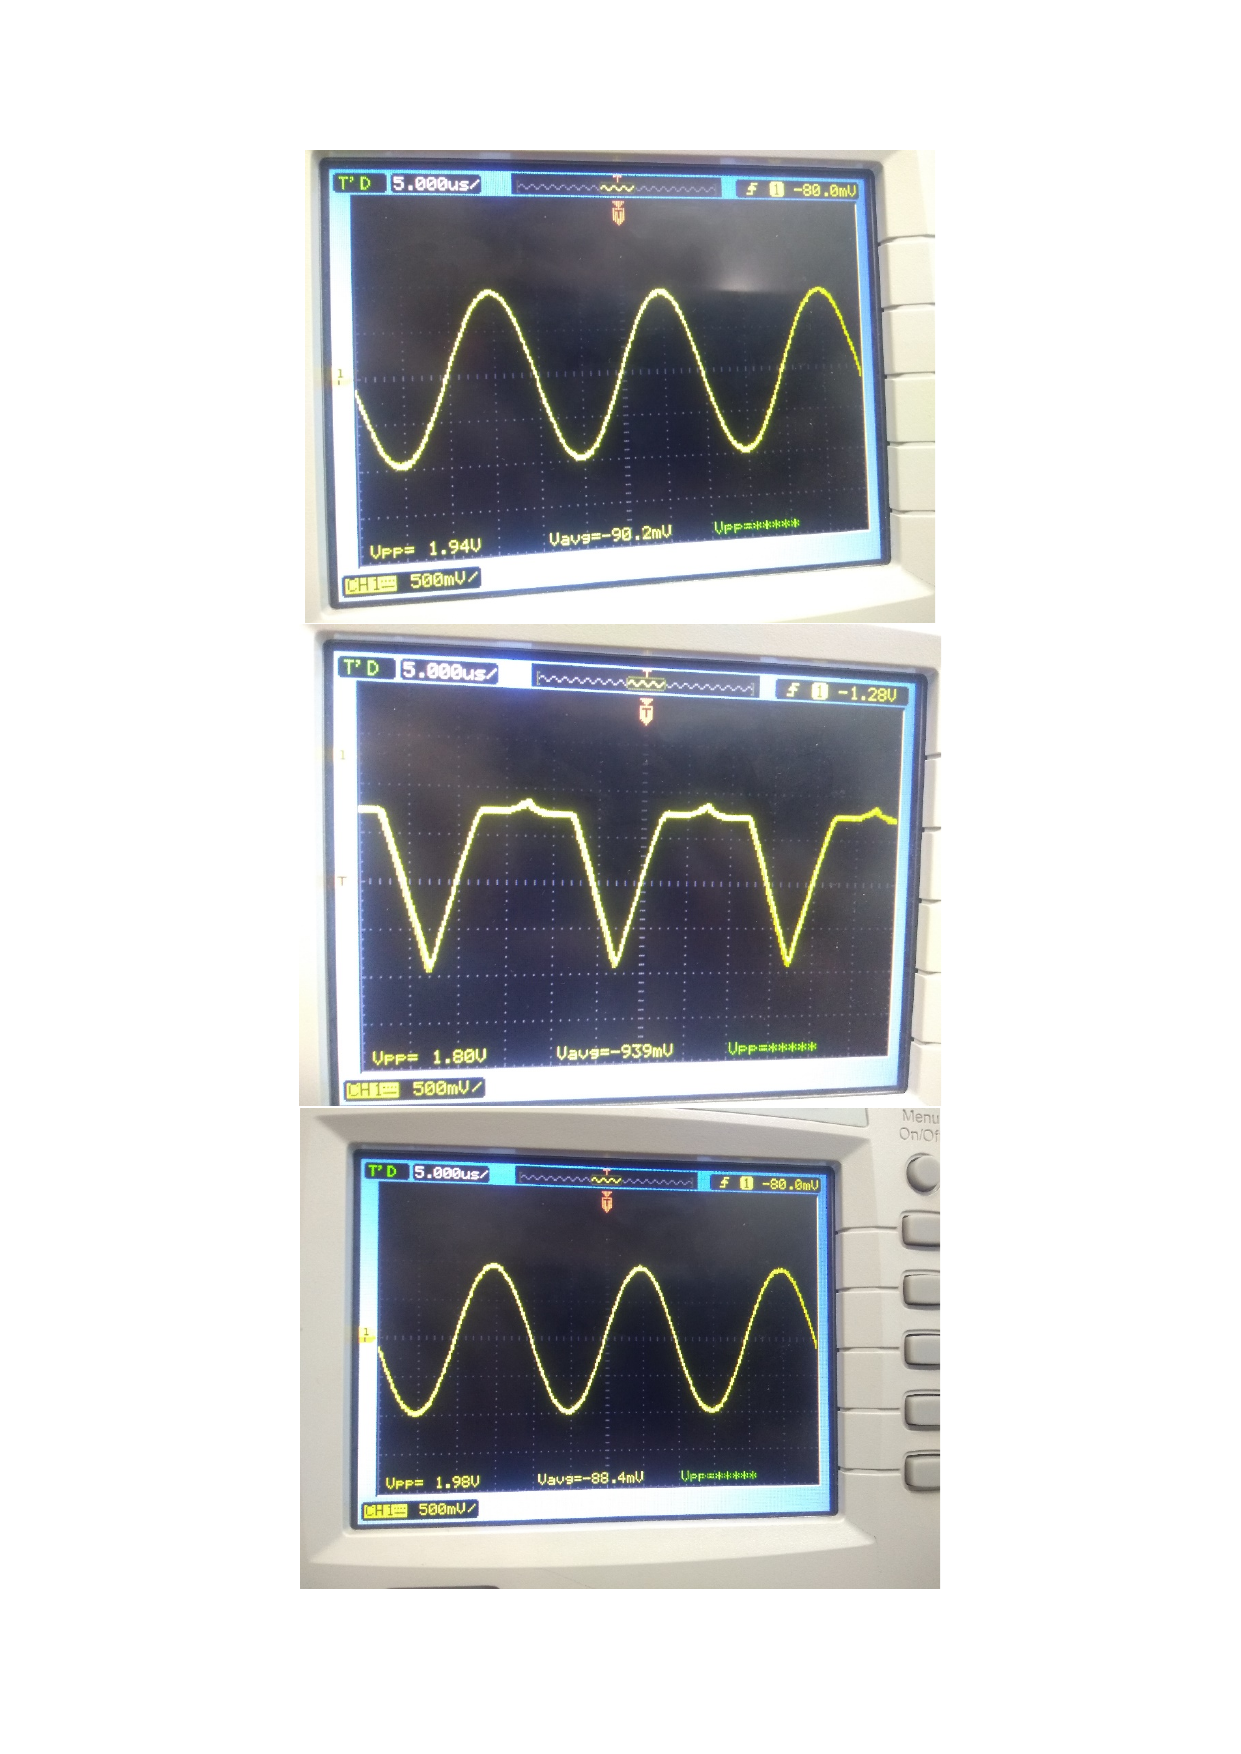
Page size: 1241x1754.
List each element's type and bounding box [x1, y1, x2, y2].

picture [299, 624, 942, 1106]
picture [300, 1108, 941, 1589]
picture [305, 150, 936, 623]
